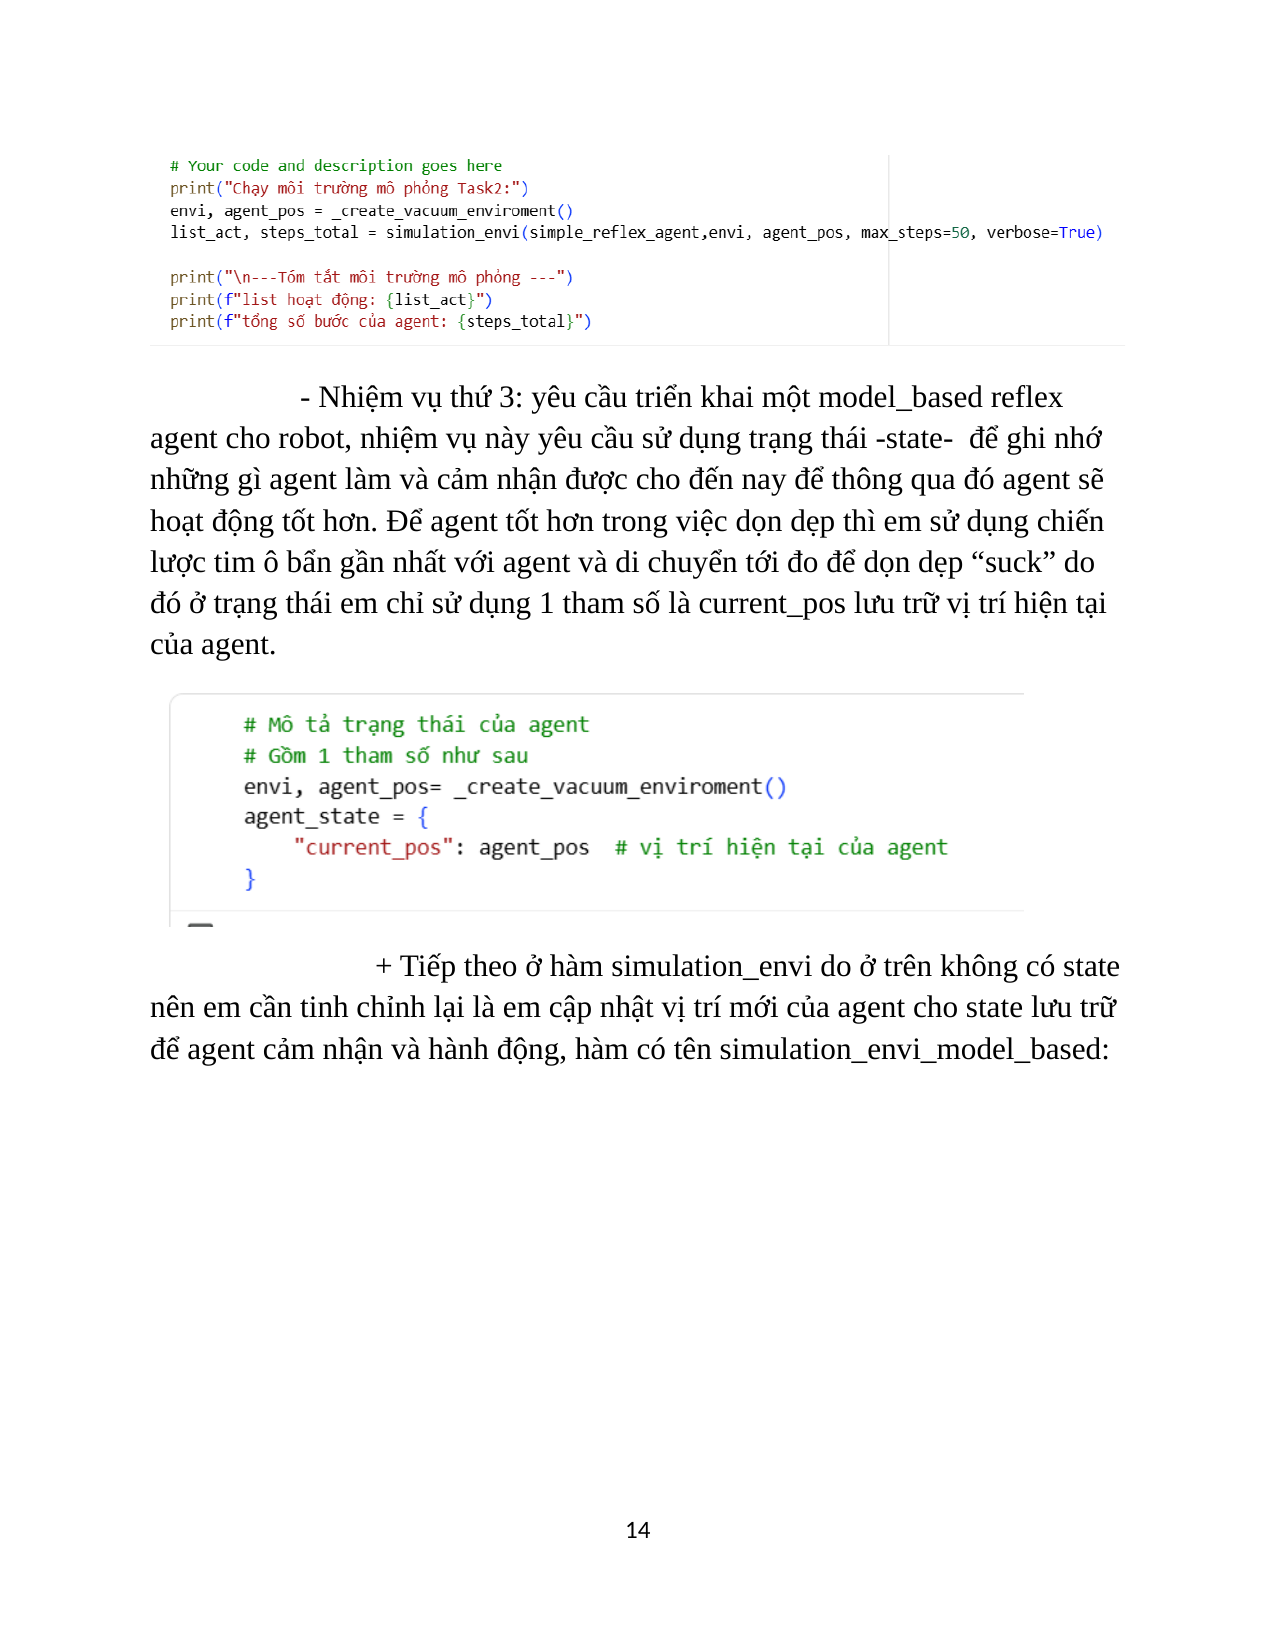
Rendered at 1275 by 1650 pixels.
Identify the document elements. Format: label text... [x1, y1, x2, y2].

text + Tiếp theo ở hàm simulation_envi do ở trên không có state nên em cần tinh chỉnh lại là em cập nhật vị trí mới của agent cho state lưu trữ để agent cảm nhận và hành động, hàm có tên simulation_envi_model_based: [150, 947, 1125, 1066]
picture [150, 683, 1024, 927]
picture [150, 150, 1125, 357]
text - Nhiệm vụ thứ 3: yêu cầu triển khai một model_based reflex agent cho robot, nhiệm vụ này yêu cầu sử dụng trạng thái -state- để ghi nhớ những gì agent làm và cảm nhận được cho đến nay để thông qua đó agent sẽ hoạt động tốt hơn. Để agent tốt hơn trong việc dọn dẹp thì em sử dụng chiến lược tim ô bẩn gần nhất với agent và di chuyển tới đo để dọn dẹp “suck” do đó ở trạng thái em chỉ sử dụng 1 tham số là current_pos lưu trữ vị trí hiện tại của agent. [150, 378, 1125, 661]
